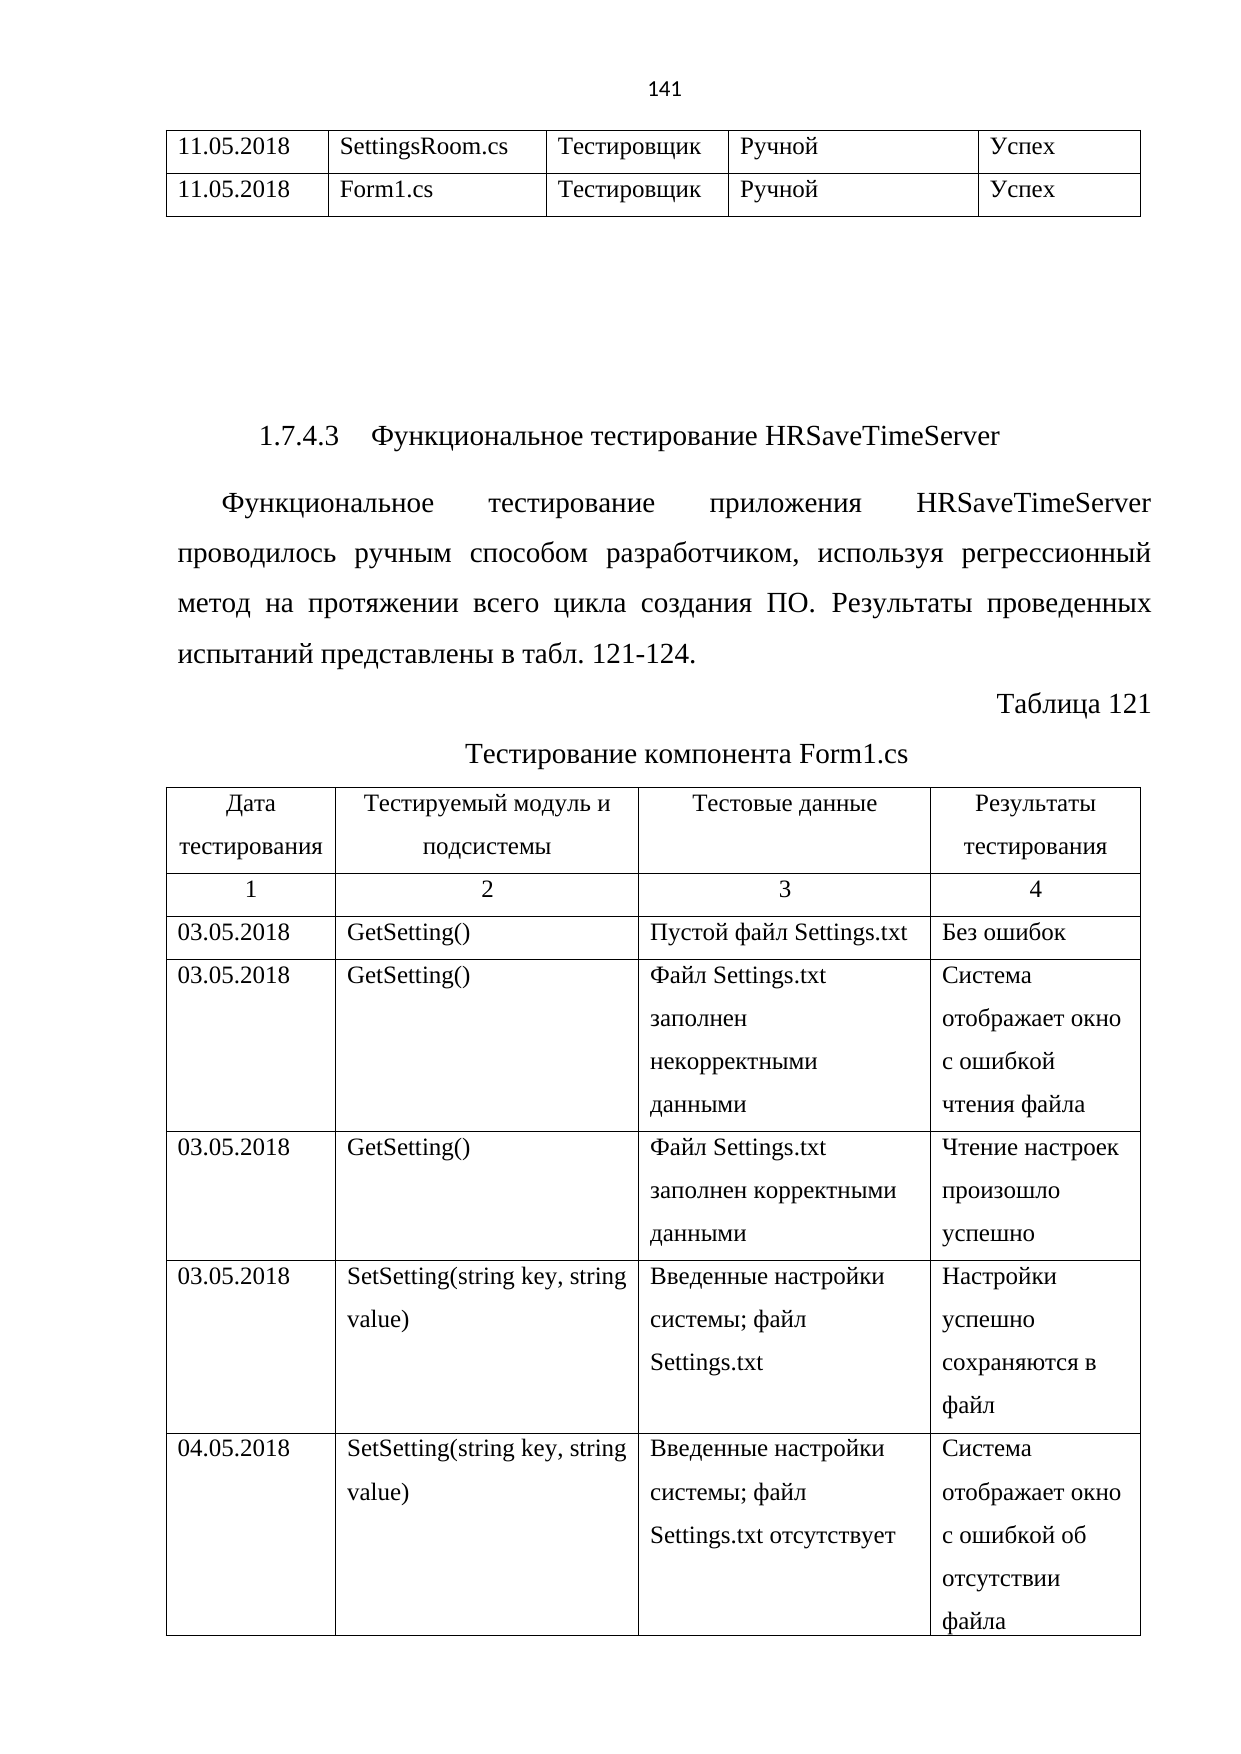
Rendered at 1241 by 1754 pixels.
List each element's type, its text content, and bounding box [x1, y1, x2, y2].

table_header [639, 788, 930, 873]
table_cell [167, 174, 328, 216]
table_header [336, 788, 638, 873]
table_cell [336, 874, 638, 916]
text Функциональное тестирование приложения HRSaveTimeServer проводилось ручным способом разработчиком, используя регрессионный метод на протяжении всего цикла создания ПО. Результаты проведенных испытаний представлены в табл. 121-124. [177, 485, 1152, 669]
list Функциональное тестирование HRSaveTimeServer [259, 418, 1152, 451]
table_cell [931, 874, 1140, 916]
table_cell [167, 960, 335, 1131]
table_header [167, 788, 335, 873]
text Таблица 121 [177, 686, 1152, 720]
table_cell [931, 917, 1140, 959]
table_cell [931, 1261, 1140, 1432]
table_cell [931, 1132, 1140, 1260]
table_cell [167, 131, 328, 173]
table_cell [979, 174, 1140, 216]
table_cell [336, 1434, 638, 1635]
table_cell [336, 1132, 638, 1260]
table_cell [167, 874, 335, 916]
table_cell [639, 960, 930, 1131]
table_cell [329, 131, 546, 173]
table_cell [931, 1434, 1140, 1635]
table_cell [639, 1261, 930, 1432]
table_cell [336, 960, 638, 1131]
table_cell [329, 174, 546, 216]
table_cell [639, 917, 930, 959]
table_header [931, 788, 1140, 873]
text Тестирование компонента Form1.cs [177, 737, 1152, 770]
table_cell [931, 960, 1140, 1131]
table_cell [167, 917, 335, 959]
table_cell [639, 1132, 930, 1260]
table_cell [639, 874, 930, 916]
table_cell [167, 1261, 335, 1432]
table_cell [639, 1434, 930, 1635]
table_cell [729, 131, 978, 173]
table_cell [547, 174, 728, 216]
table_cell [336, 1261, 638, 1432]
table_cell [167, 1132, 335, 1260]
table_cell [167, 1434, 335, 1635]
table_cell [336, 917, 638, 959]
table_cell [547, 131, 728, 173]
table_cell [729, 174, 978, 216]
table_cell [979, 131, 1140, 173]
